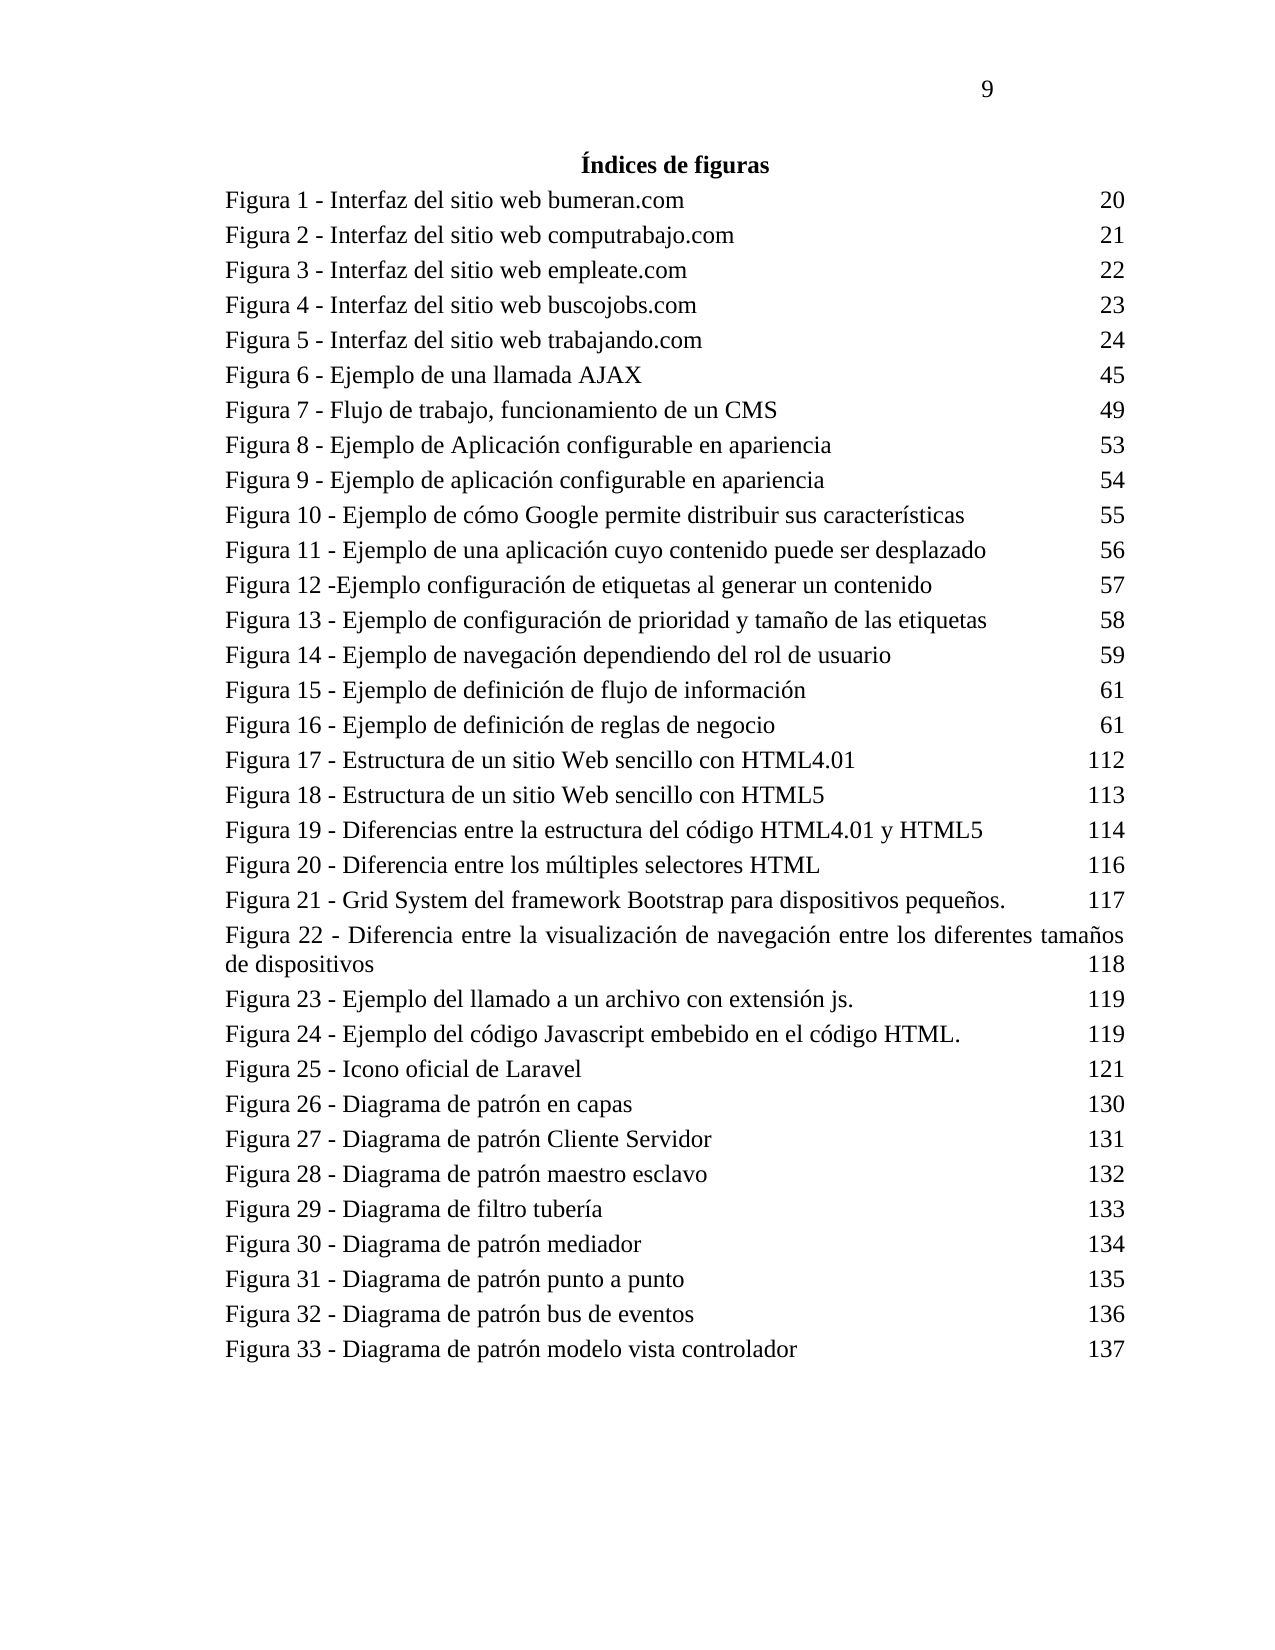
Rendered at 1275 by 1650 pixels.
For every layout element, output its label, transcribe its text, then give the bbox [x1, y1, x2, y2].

text Figura 2 - Interfaz del sitio web computrabajo.com 21 [225, 220, 1125, 249]
text Figura 14 - Ejemplo de navegación dependiendo del rol de usuario 59 [225, 640, 1125, 669]
text Figura 25 - Icono oficial de Laravel 121 [225, 1054, 1125, 1082]
text Figura 12 -Ejemplo configuración de etiquetas al generar un contenido 57 [225, 570, 1125, 599]
subtitle Índices de figuras [150, 150, 1125, 179]
text Figura 23 - Ejemplo del llamado a un archivo con extensión js. 119 [225, 984, 1125, 1012]
text Figura 28 - Diagrama de patrón maestro esclavo 132 [225, 1159, 1125, 1187]
text Figura 4 - Interfaz del sitio web buscojobs.com 23 [225, 290, 1125, 319]
text Figura 17 - Estructura de un sitio Web sencillo con HTML4.01 112 [225, 745, 1125, 774]
text Figura 16 - Ejemplo de definición de reglas de negocio 61 [225, 710, 1125, 739]
text Figura 26 - Diagrama de patrón en capas 130 [225, 1089, 1125, 1117]
text Figura 32 - Diagrama de patrón bus de eventos 136 [225, 1299, 1125, 1327]
text Figura 8 - Ejemplo de Aplicación configurable en apariencia 53 [225, 430, 1125, 459]
text Figura 20 - Diferencia entre los múltiples selectores HTML 116 [225, 850, 1125, 879]
text Figura 21 - Grid System del framework Bootstrap para dispositivos pequeños. 117 [225, 885, 1125, 914]
text Figura 30 - Diagrama de patrón mediador 134 [225, 1229, 1125, 1257]
text Figura 11 - Ejemplo de una aplicación cuyo contenido puede ser desplazado 56 [225, 535, 1125, 564]
text Figura 6 - Ejemplo de una llamada AJAX 45 [225, 360, 1125, 389]
text Figura 7 - Flujo de trabajo, funcionamiento de un CMS 49 [225, 395, 1125, 424]
text Figura 19 - Diferencias entre la estructura del código HTML4.01 y HTML5 114 [225, 815, 1125, 844]
text Figura 10 - Ejemplo de cómo Google permite distribuir sus características 55 [225, 500, 1125, 529]
text Figura 13 - Ejemplo de configuración de prioridad y tamaño de las etiquetas 58 [225, 605, 1125, 634]
text Figura 18 - Estructura de un sitio Web sencillo con HTML5 113 [225, 780, 1125, 809]
text Figura 5 - Interfaz del sitio web trabajando.com 24 [225, 325, 1125, 354]
text Figura 3 - Interfaz del sitio web empleate.com 22 [225, 255, 1125, 284]
text Figura 27 - Diagrama de patrón Cliente Servidor 131 [225, 1124, 1125, 1152]
text Figura 22 - Diferencia entre la visualización de navegación entre los diferentes tamaños de dispositivos 118 [225, 920, 1125, 977]
text Figura 1 - Interfaz del sitio web bumeran.com 20 [225, 185, 1125, 214]
text Figura 9 - Ejemplo de aplicación configurable en apariencia 54 [225, 465, 1125, 494]
text Figura 33 - Diagrama de patrón modelo vista controlador 137 [225, 1334, 1125, 1362]
text Figura 31 - Diagrama de patrón punto a punto 135 [225, 1264, 1125, 1292]
text Figura 15 - Ejemplo de definición de flujo de información 61 [225, 675, 1125, 704]
text Figura 29 - Diagrama de filtro tubería 133 [225, 1194, 1125, 1222]
text Figura 24 - Ejemplo del código Javascript embebido en el código HTML. 119 [225, 1019, 1125, 1047]
